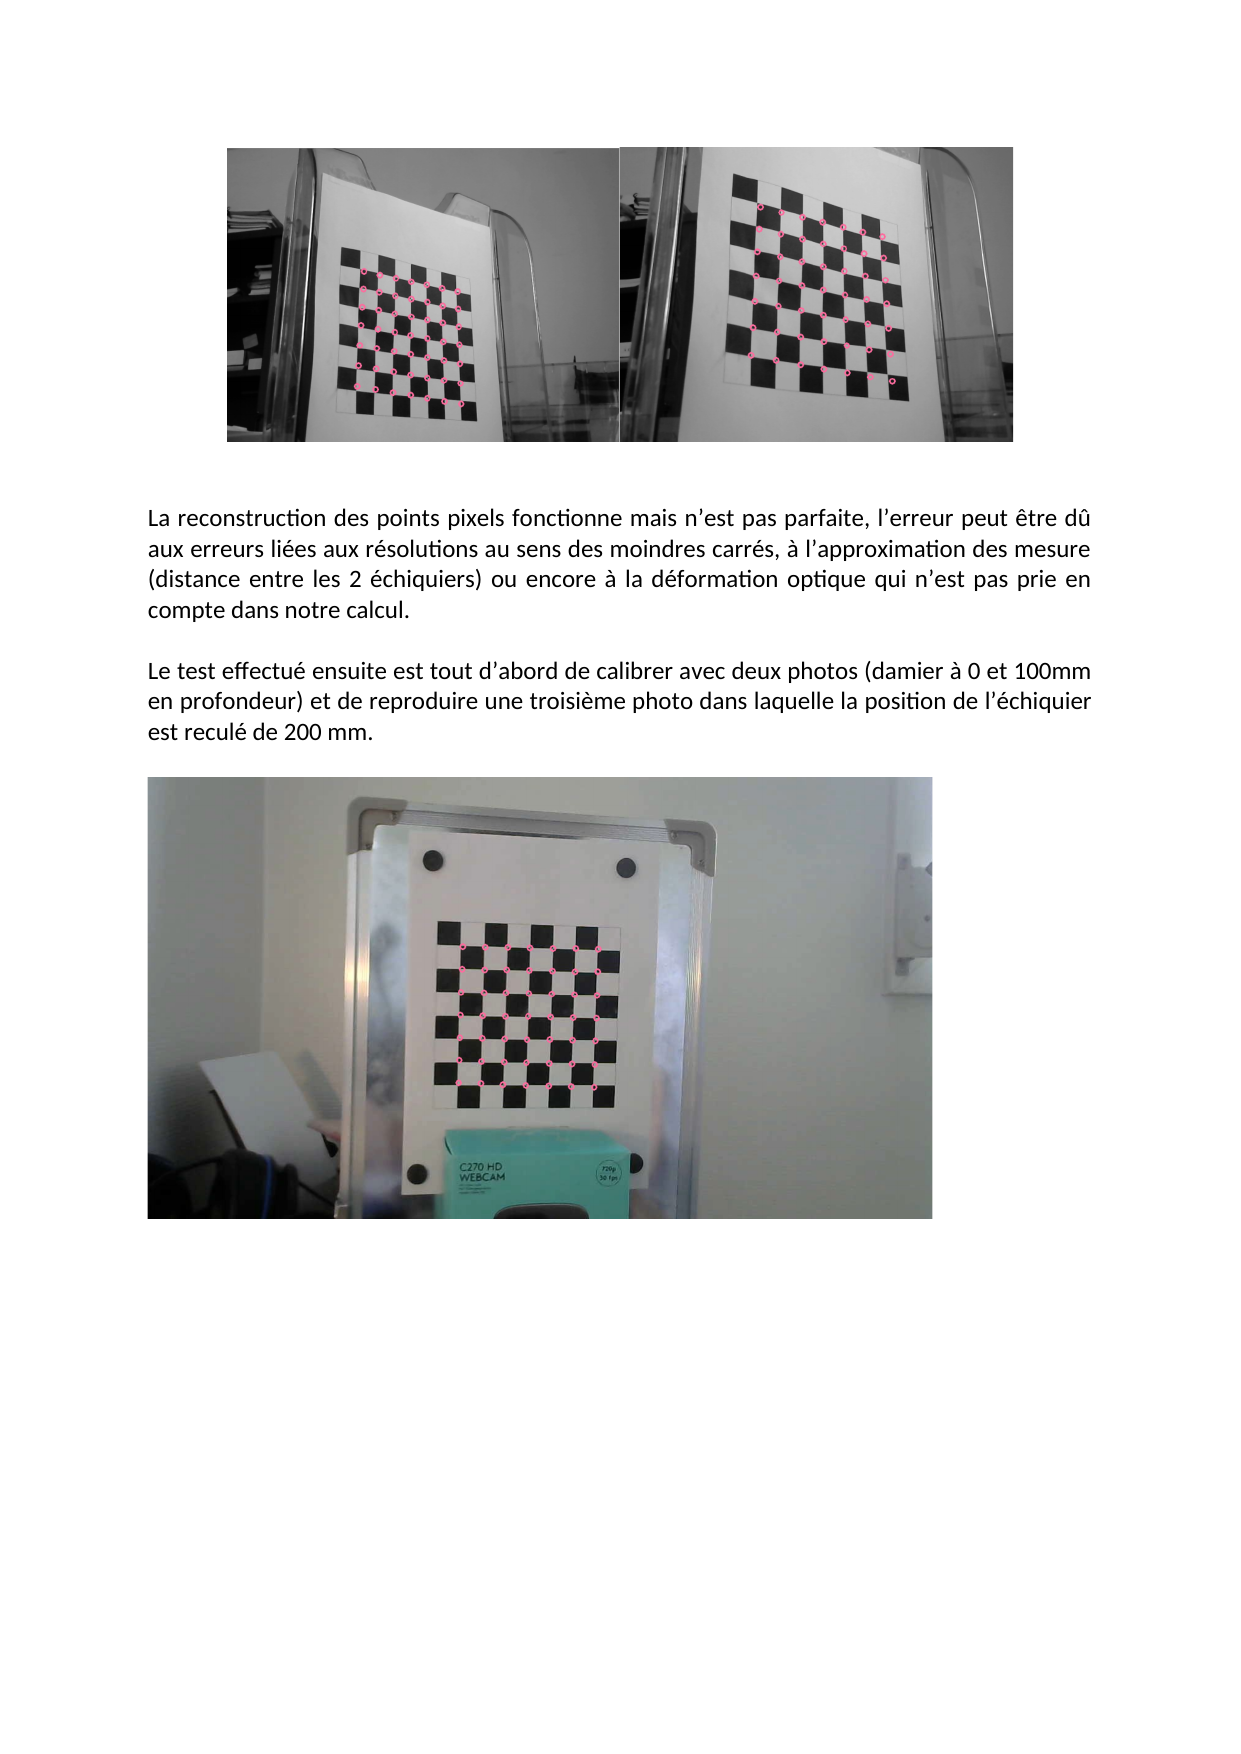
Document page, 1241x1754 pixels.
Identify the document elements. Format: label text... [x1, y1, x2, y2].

picture [147, 777, 933, 1219]
text La reconstruction des points pixels fonctionne mais n’est pas parfaite, l’erreur peut être dû aux erreurs liées aux résolutions au sens des moindres carrés, à l’approximation des mesure (distance entre les 2 échiquiers) ou encore à la déformation optique qui n’est pas prie en compte dans notre calcul. [148, 502, 1093, 624]
picture [227, 147, 1014, 442]
text Le test effectué ensuite est tout d’abord de calibrer avec deux photos (damier à 0 et 100mm en profondeur) et de reproduire une troisième photo dans laquelle la position de l’échiquier est reculé de 200 mm. [148, 655, 1093, 747]
